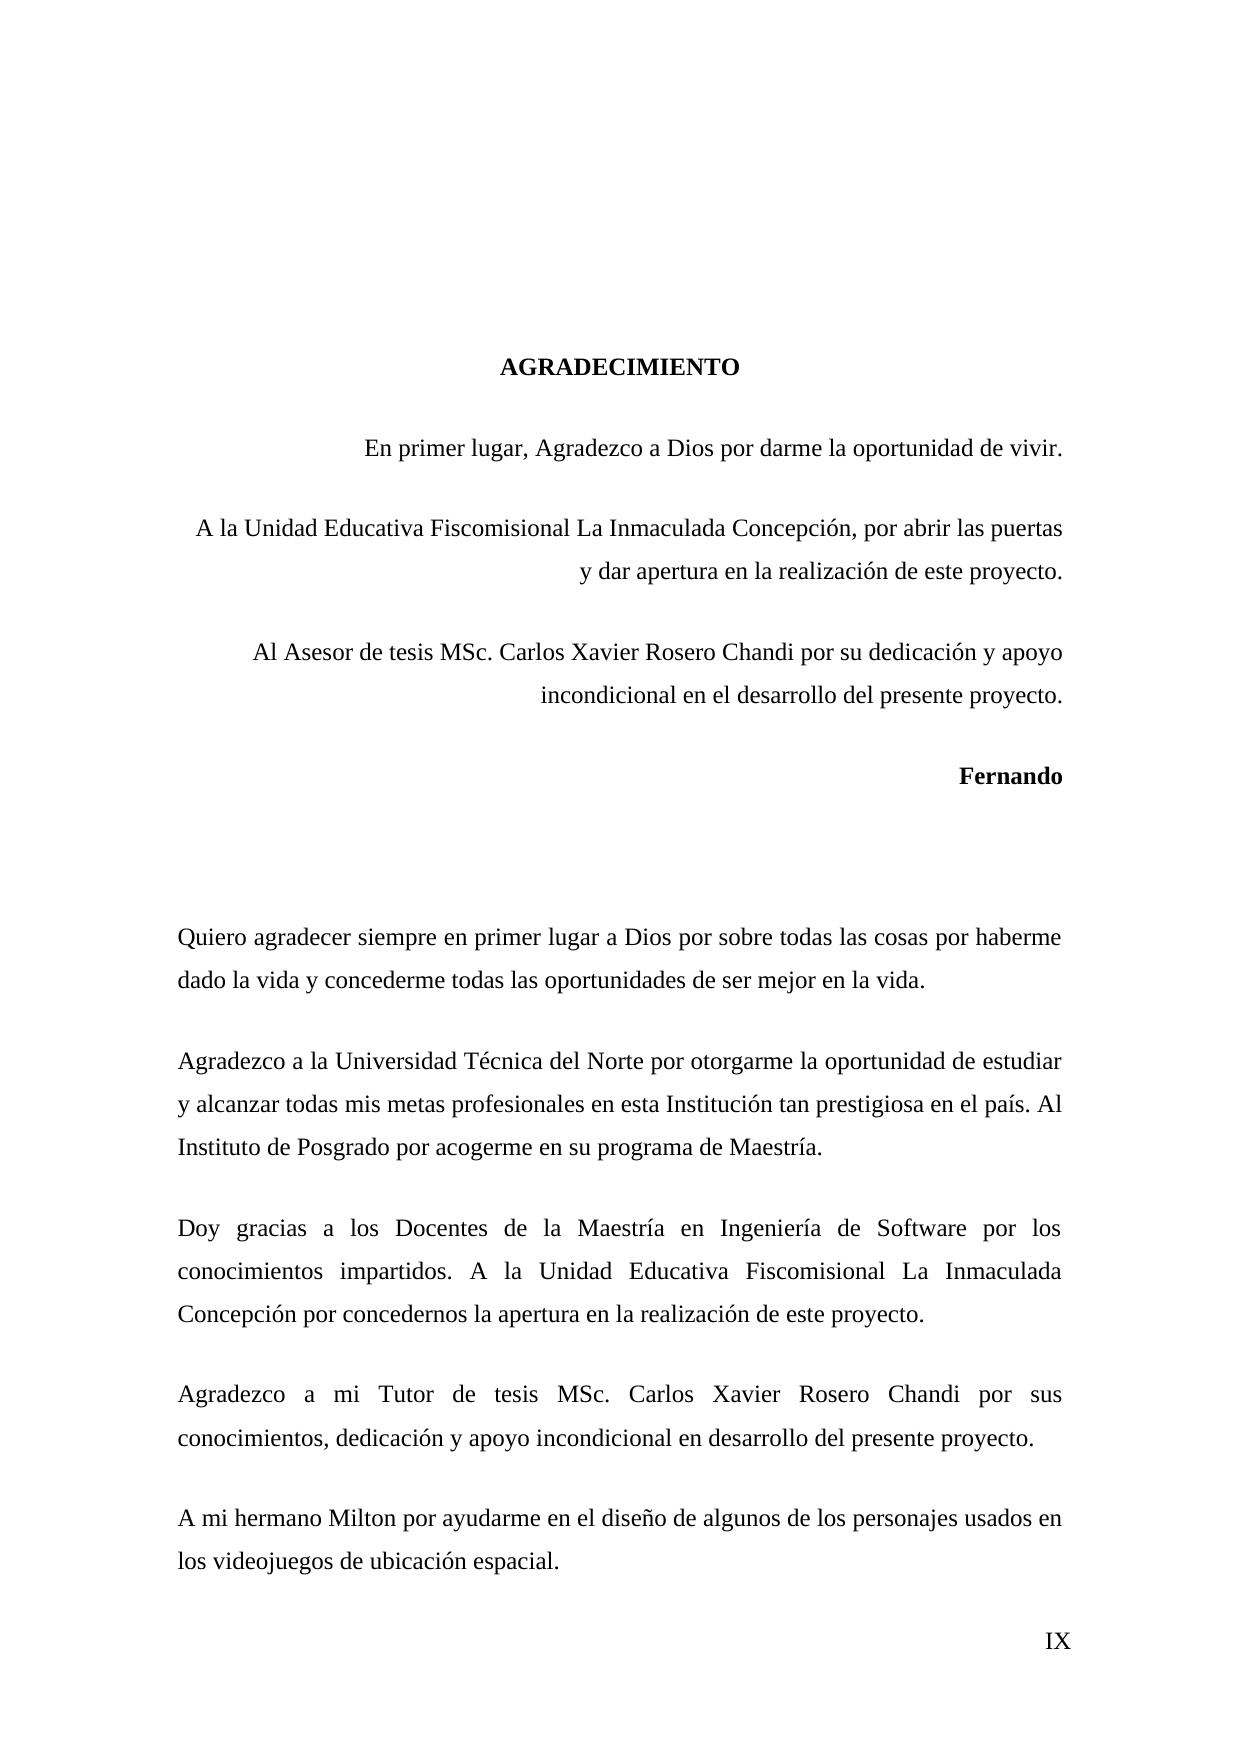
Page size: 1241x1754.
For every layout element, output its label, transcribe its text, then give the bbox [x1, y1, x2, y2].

text Quiero agradecer siempre en primer lugar a Dios por sobre todas las cosas por haberme dado la vida y concederme todas las oportunidades de ser mejor en la vida. [177, 922, 1063, 994]
text En primer lugar, Agradezco a Dios por darme la oportunidad de vivir. [177, 433, 1063, 461]
text Fernando [177, 761, 1063, 789]
text Agradezco a mi Tutor de tesis MSc. Carlos Xavier Rosero Chandi por sus conocimientos, dedicación y apoyo incondicional en desarrollo del presente proyecto. [177, 1379, 1063, 1451]
subtitle AGRADECIMIENTO [177, 352, 1063, 381]
text A mi hermano Milton por ayudarme en el diseño de algunos de los personajes usados en los videojuegos de ubicación espacial. [177, 1503, 1063, 1575]
text Agradezco a la Universidad Técnica del Norte por otorgarme la oportunidad de estudiar y alcanzar todas mis metas profesionales en esta Institución tan prestigiosa en el país. Al Instituto de Posgrado por acogerme en su programa de Maestría. [177, 1046, 1063, 1161]
text A la Unidad Educativa Fiscomisional La Inmaculada Concepción, por abrir las puertas y dar apertura en la realización de este proyecto. [177, 513, 1063, 585]
text Al Asesor de tesis MSc. Carlos Xavier Rosero Chandi por su dedicación y apoyo incondicional en el desarrollo del presente proyecto. [177, 637, 1063, 709]
text Doy gracias a los Docentes de la Maestría en Ingeniería de Software por los conocimientos impartidos. A la Unidad Educativa Fiscomisional La Inmaculada Concepción por concedernos la apertura en la realización de este proyecto. [177, 1213, 1063, 1328]
